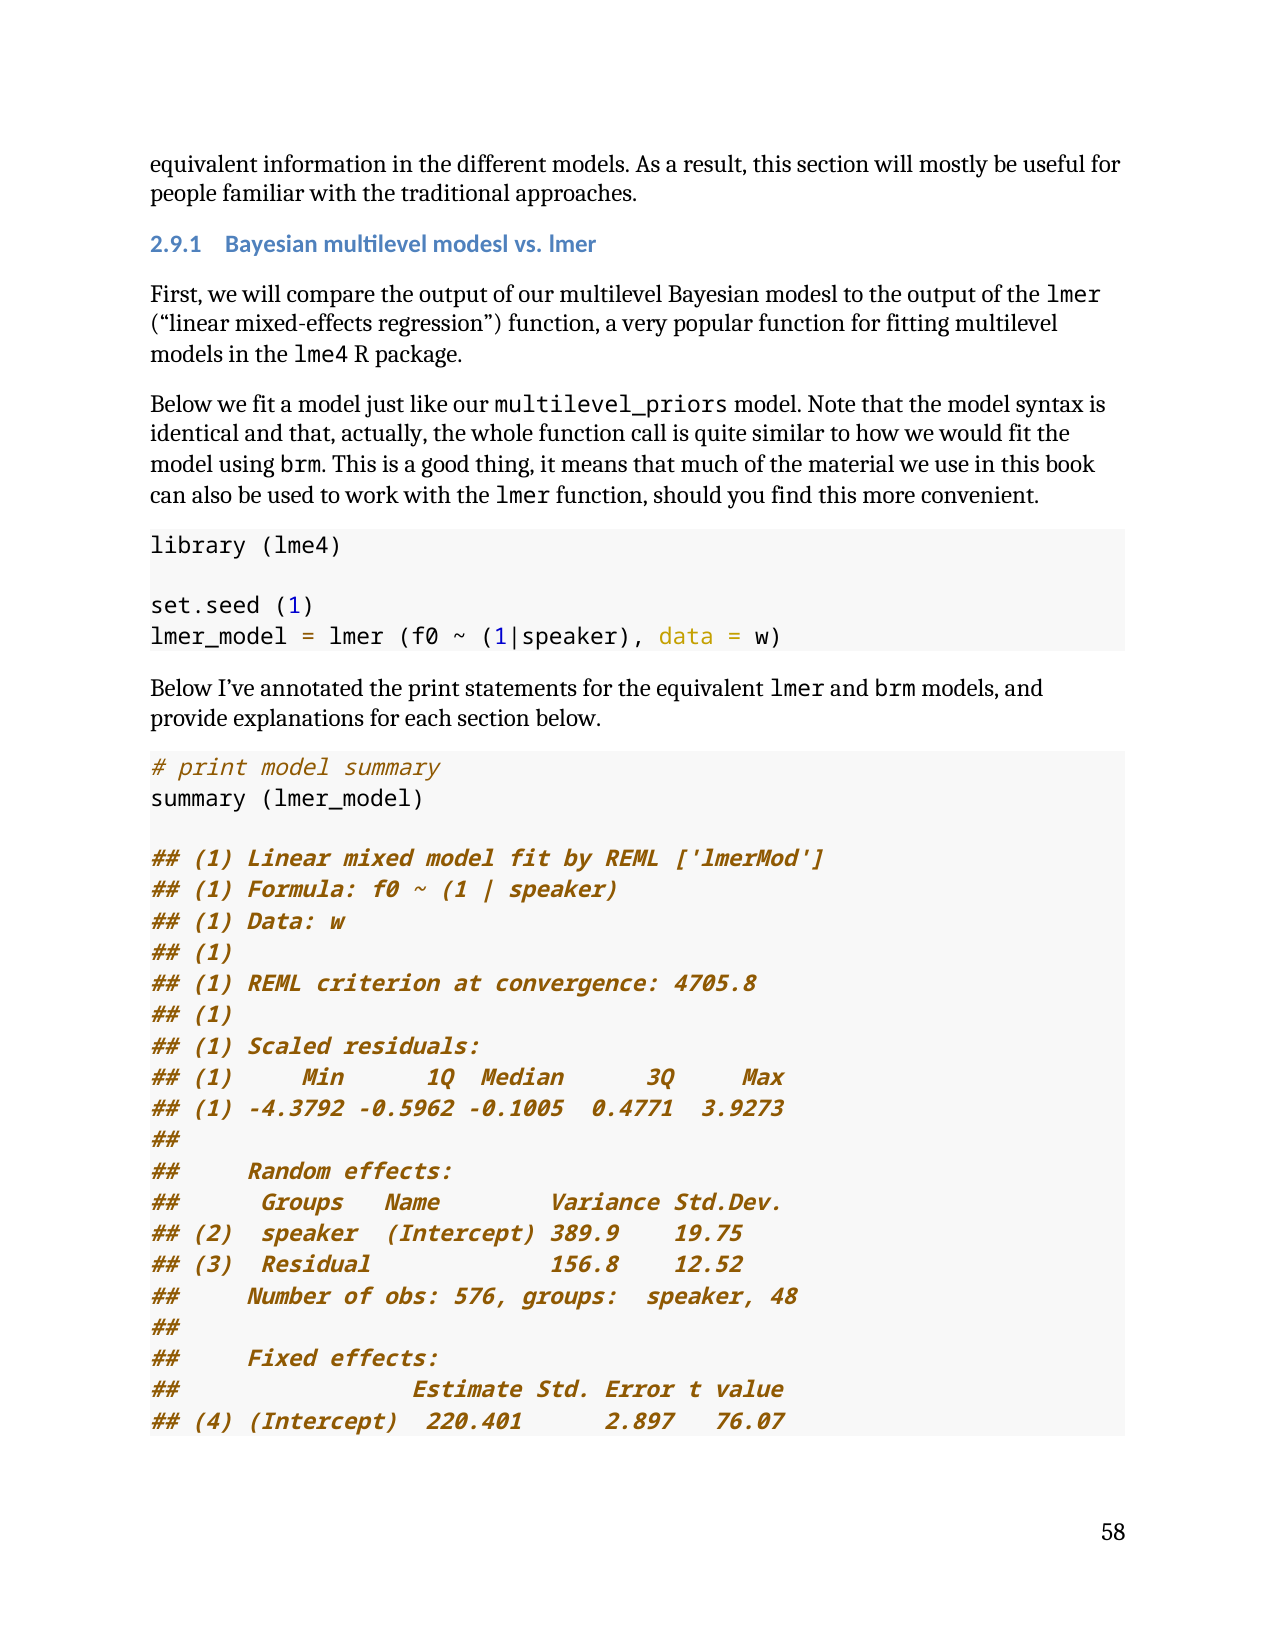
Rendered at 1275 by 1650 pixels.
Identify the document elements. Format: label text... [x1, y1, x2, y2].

text library (lme4) set.seed (1) lmer_model = lmer (f0 ~ (1|speaker), data = w) [150, 529, 1125, 651]
text # print model summary summary (lmer_model) ## (1) Linear mixed model fit by REML ['lmerMod'] ## (1) Formula: f0 ~ (1 | speaker) ## (1) Data: w ## (1) ## (1) REML criterion at convergence: 4705.8 ## (1) ## (1) Scaled residuals: ## (1) Min 1Q Median 3Q Max ## (1) -4.3792 -0.5962 -0.1005 0.4771 3.9273 ## ## Random effects: ## Groups Name Variance Std.Dev. ## (2) speaker (Intercept) 389.9 19.75 ## (3) Residual 156.8 12.52 ## Number of obs: 576, groups: speaker, 48 ## ## Fixed effects: ## Estimate Std. Error t value ## (4) (Intercept) 220.401 2.897 76.07 [150, 751, 1125, 1436]
text Below I’ve annotated the print statements for the equivalent lmer and brm models, and provide explanations for each section below. [150, 672, 1125, 732]
text First, we will compare the output of our multilevel Bayesian modesl to the output of the lmer (“linear mixed-effects regression”) function, a very popular function for fitting multilevel models in the lme4 R package. [150, 278, 1125, 369]
text Below we fit a model just like our multilevel_priors model. Note that the model syntax is identical and that, actually, the whole function call is quite similar to how we would fit the model using brm. This is a good thing, it means that much of the material we use in this book can also be used to work with the lmer function, should you find this more convenient. [150, 388, 1125, 510]
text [150, 150, 1125, 207]
subtitle 2.9.1 Bayesian multilevel modesl vs. lmer [150, 228, 1125, 259]
